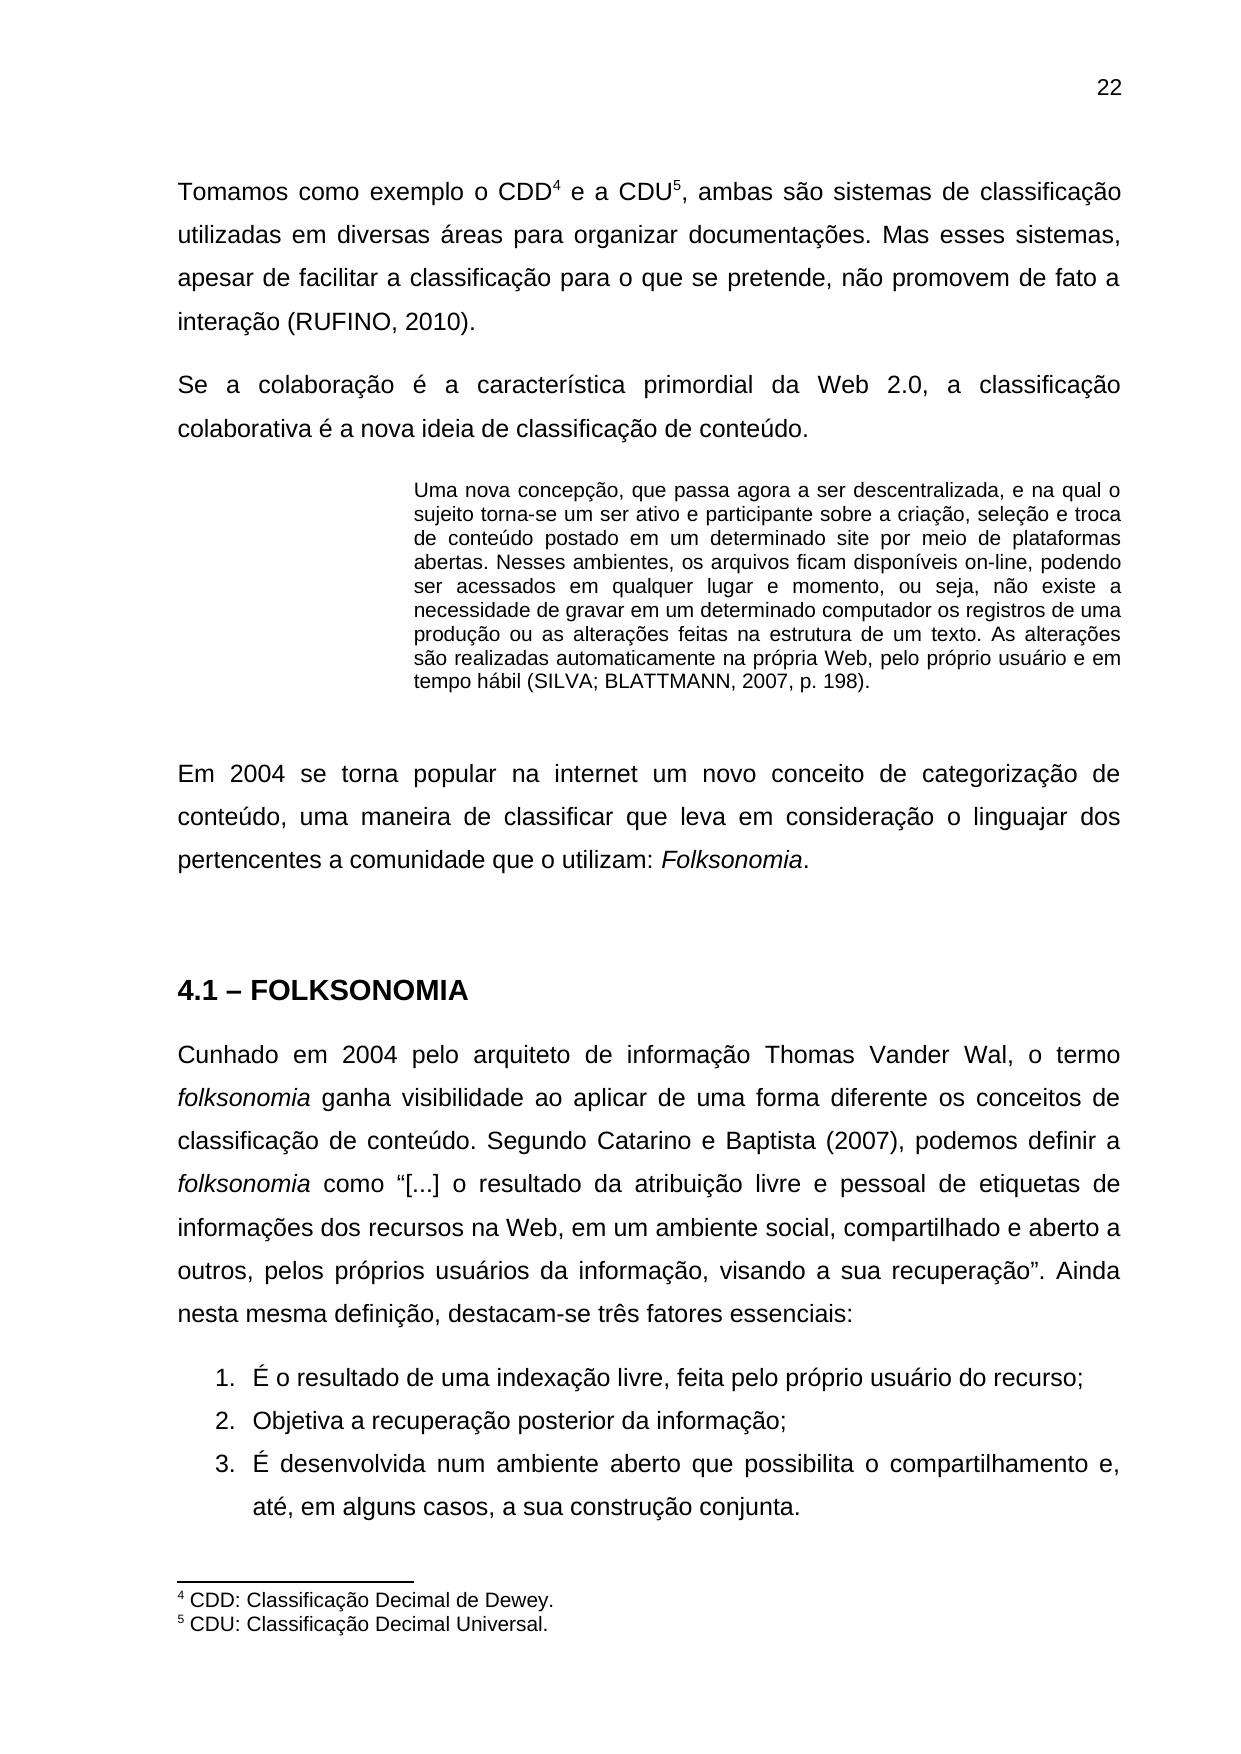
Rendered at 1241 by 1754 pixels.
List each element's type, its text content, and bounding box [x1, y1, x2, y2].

text Se a colaboração é a característica primordial da Web 2.0, a classificação colaborativa é a nova ideia de classificação de conteúdo. [177, 371, 1122, 442]
text Em 2004 se torna popular na internet um novo conceito de categorização de conteúdo, uma maneira de classificar que leva em consideração o linguajar dos pertencentes a comunidade que o utilizam: Folksonomia. [177, 759, 1122, 874]
subtitle 4.1 – FOLKSONOMIA [177, 973, 1122, 1007]
list É desenvolvida num ambiente aberto que possibilita o compartilhamento e, até, em alguns casos, a sua construção conjunta. [215, 1449, 1122, 1521]
list Objetiva a recuperação posterior da informação; [215, 1406, 1122, 1435]
list É o resultado de uma indexação livre, feita pelo próprio usuário do recurso; [215, 1363, 1122, 1392]
text Tomamos como exemplo o CDD e a CDU, ambas são sistemas de classificação utilizadas em diversas áreas para organizar documentações. Mas esses sistemas, apesar de facilitar a classificação para o que se pretende, não promovem de fato a interação (RUFINO, 2010). [177, 177, 1122, 335]
text Uma nova concepção, que passa agora a ser descentralizada, e na qual o sujeito torna-se um ser ativo e participante sobre a criação, seleção e troca de conteúdo postado em um determinado site por meio de plataformas abertas. Nesses ambientes, os arquivos ficam disponíveis on-line, podendo ser acessados em qualquer lugar e momento, ou seja, não existe a necessidade de gravar em um determinado computador os registros de uma produção ou as alterações feitas na estrutura de um texto. As alterações são realizadas automaticamente na própria Web, pelo próprio usuário e em tempo hábil (SILVA; BLATTMANN, 2007, p. 198). [413, 478, 1122, 693]
text Cunhado em 2004 pelo arquiteto de informação Thomas Vander Wal, o termo folksonomia ganha visibilidade ao aplicar de uma forma diferente os conceitos de classificação de conteúdo. Segundo Catarino e Baptista (2007), podemos definir a folksonomia como “[...] o resultado da atribuição livre e pessoal de etiquetas de informações dos recursos na Web, em um ambiente social, compartilhado e aberto a outros, pelos próprios usuários da informação, visando a sua recuperação”. Ainda nesta mesma definição, destacam-se três fatores essenciais: [177, 1040, 1122, 1328]
